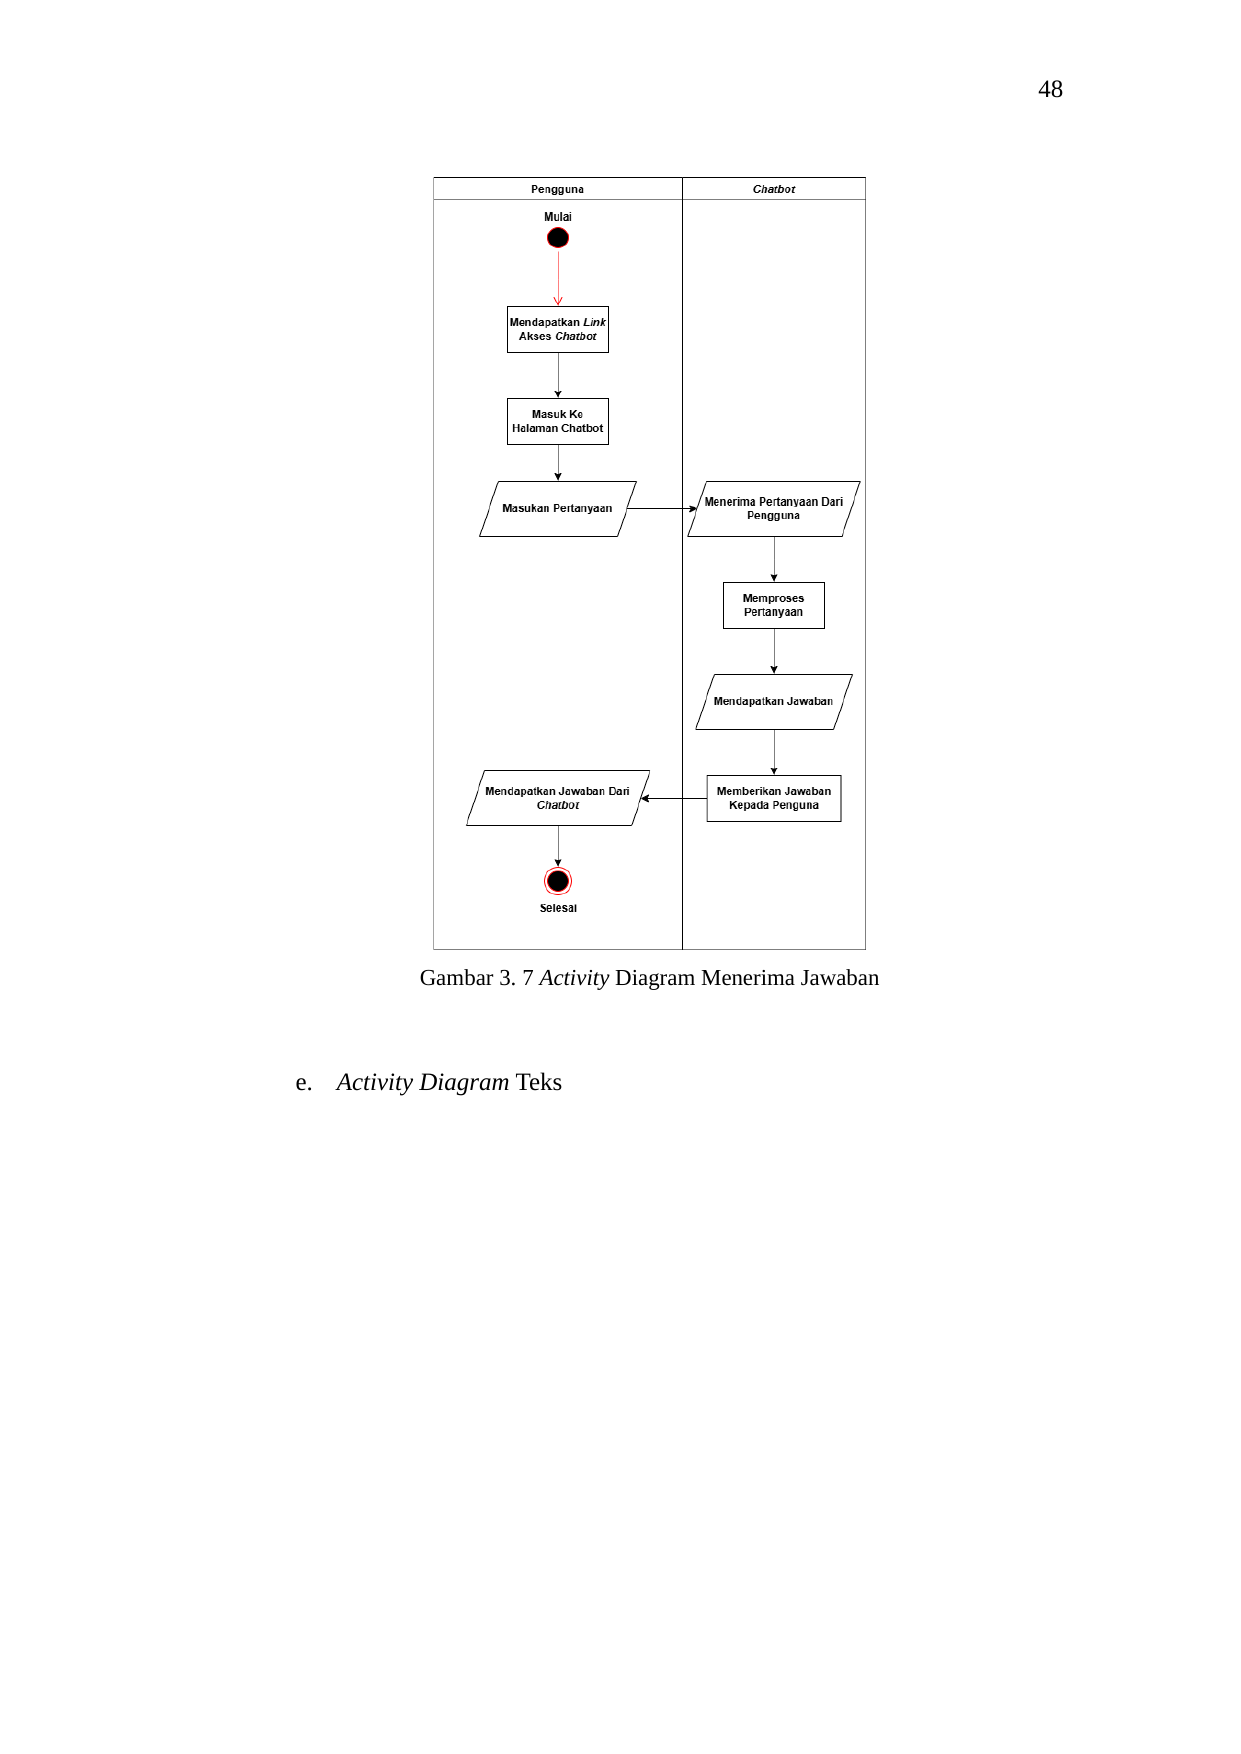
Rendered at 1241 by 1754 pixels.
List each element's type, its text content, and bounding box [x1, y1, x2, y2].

picture [433, 177, 866, 950]
text Gambar 3. 7 Activity Diagram Menerima Jawaban [236, 964, 1063, 990]
list Activity Diagram Teks [295, 1067, 1063, 1096]
